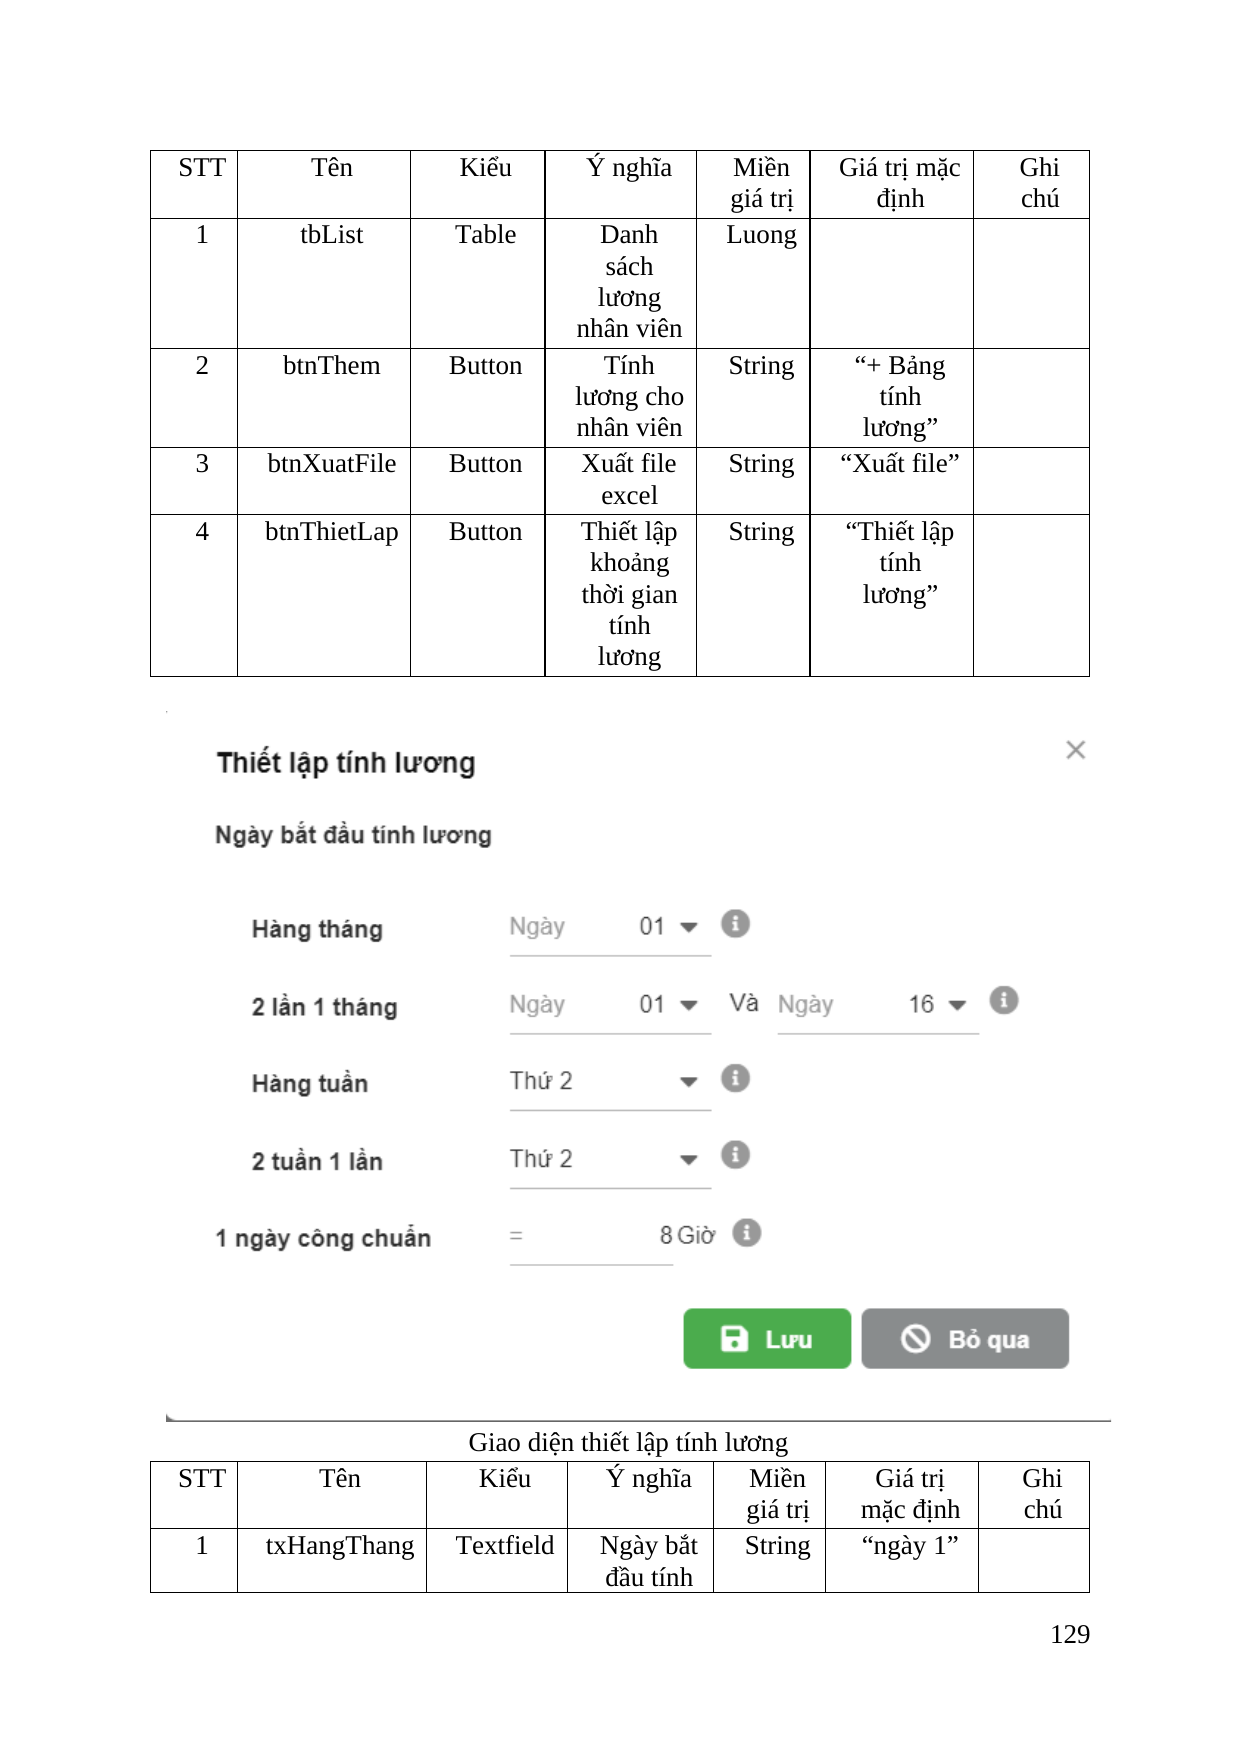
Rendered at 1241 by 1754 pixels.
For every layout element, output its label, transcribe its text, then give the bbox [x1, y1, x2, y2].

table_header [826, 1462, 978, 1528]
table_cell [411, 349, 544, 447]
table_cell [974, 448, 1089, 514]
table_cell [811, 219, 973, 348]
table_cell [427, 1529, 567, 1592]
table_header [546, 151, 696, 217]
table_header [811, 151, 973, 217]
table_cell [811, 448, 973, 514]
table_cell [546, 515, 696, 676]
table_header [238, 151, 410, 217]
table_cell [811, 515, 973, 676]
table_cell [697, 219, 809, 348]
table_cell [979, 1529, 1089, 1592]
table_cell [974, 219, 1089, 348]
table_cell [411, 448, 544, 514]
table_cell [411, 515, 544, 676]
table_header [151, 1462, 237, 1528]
text Giao diện thiết lập tính lương [166, 1426, 1090, 1457]
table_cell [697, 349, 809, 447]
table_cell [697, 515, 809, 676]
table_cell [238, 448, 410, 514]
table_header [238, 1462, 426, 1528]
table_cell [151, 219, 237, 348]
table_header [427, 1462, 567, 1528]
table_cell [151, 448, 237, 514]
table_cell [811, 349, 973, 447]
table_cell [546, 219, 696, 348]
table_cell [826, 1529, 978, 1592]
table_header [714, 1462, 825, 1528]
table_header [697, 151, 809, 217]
picture [166, 711, 1112, 1422]
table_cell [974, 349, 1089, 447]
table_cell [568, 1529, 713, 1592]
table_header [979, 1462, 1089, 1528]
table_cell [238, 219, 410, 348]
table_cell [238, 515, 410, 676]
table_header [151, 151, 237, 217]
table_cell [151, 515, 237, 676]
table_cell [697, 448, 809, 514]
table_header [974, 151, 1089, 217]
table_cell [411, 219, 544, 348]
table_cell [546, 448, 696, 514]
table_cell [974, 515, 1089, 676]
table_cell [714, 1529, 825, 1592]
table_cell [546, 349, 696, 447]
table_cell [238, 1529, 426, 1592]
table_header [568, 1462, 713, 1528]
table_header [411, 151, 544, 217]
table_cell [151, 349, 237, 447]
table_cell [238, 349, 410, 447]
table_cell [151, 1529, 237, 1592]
